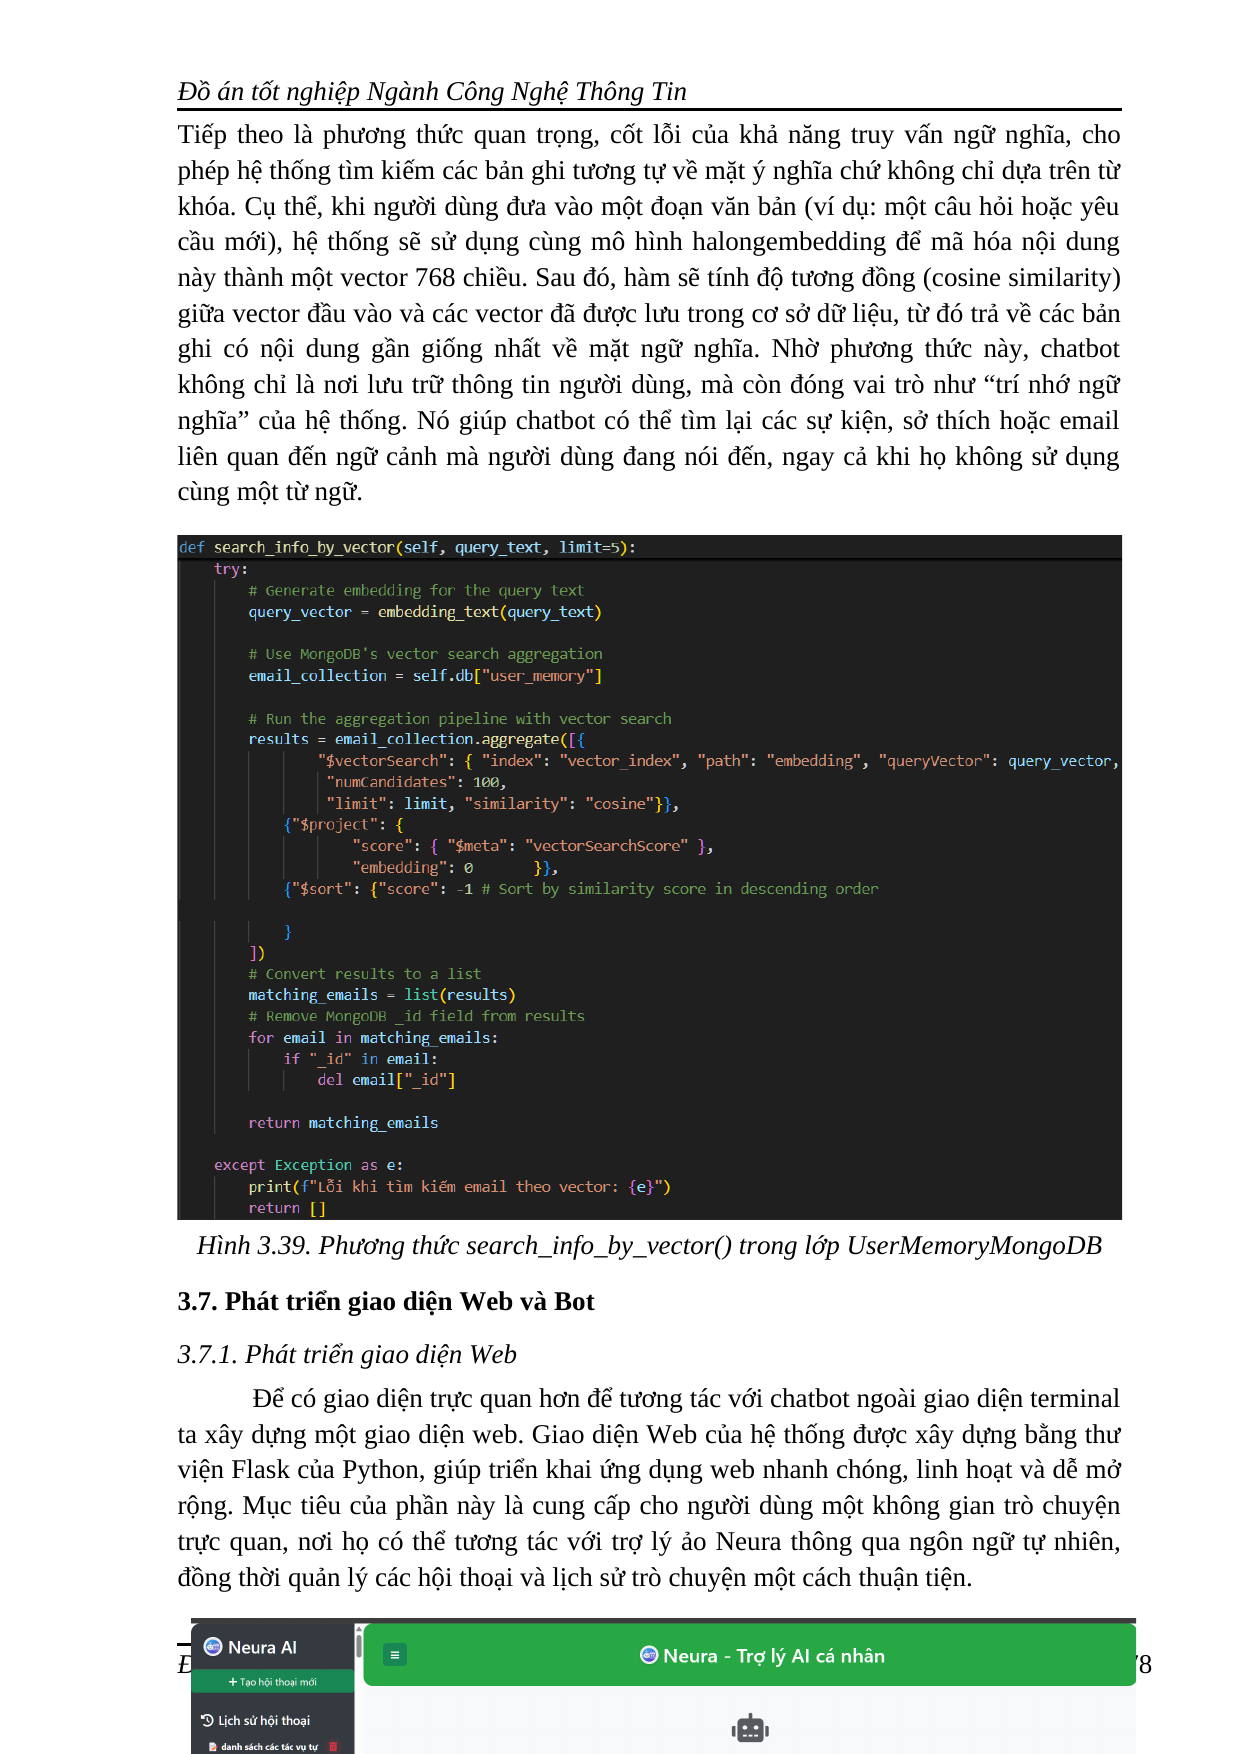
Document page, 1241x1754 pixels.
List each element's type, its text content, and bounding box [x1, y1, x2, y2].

picture [191, 1618, 1137, 1754]
subtitle 3.7.1. Phát triển giao diện Web [177, 1338, 1122, 1369]
text Để có giao diện trực quan hơn để tương tác với chatbot ngoài giao diện terminal ta xây dựng một giao diện web. Giao diện Web của hệ thống được xây dựng bằng thư viện Flask của Python, giúp triển khai ứng dụng web nhanh chóng, linh hoạt và dễ mở rộng. Mục tiêu của phần này là cung cấp cho người dùng một không gian trò chuyện trực quan, nơi họ có thể tương tác với trợ lý ảo Neura thông qua ngôn ngữ tự nhiên, đồng thời quản lý các hội thoại và lịch sử trò chuyện một cách thuận tiện. [177, 1382, 1122, 1592]
subtitle 3.7. Phát triển giao diện Web và Bot [177, 1260, 1122, 1317]
picture [177, 535, 1123, 1220]
text Tiếp theo là phương thức quan trọng, cốt lỗi của khả năng truy vấn ngữ nghĩa, cho phép hệ thống tìm kiếm các bản ghi tương tự về mặt ý nghĩa chứ không chỉ dựa trên từ khóa. Cụ thể, khi người dùng đưa vào một đoạn văn bản (ví dụ: một câu hỏi hoặc yêu cầu mới), hệ thống sẽ sử dụng cùng mô hình halongembedding để mã hóa nội dung này thành một vector 768 chiều. Sau đó, hàm sẽ tính độ tương đồng (cosine similarity) giữa vector đầu vào và các vector đã được lưu trong cơ sở dữ liệu, từ đó trả về các bản ghi có nội dung gần giống nhất về mặt ngữ nghĩa. Nhờ phương thức này, chatbot không chỉ là nơi lưu trữ thông tin người dùng, mà còn đóng vai trò như “trí nhớ ngữ nghĩa” của hệ thống. Nó giúp chatbot có thể tìm lại các sự kiện, sở thích hoặc email liên quan đến ngữ cảnh mà người dùng đang nói đến, ngay cả khi họ không sử dụng cùng một từ ngữ. [177, 118, 1122, 507]
